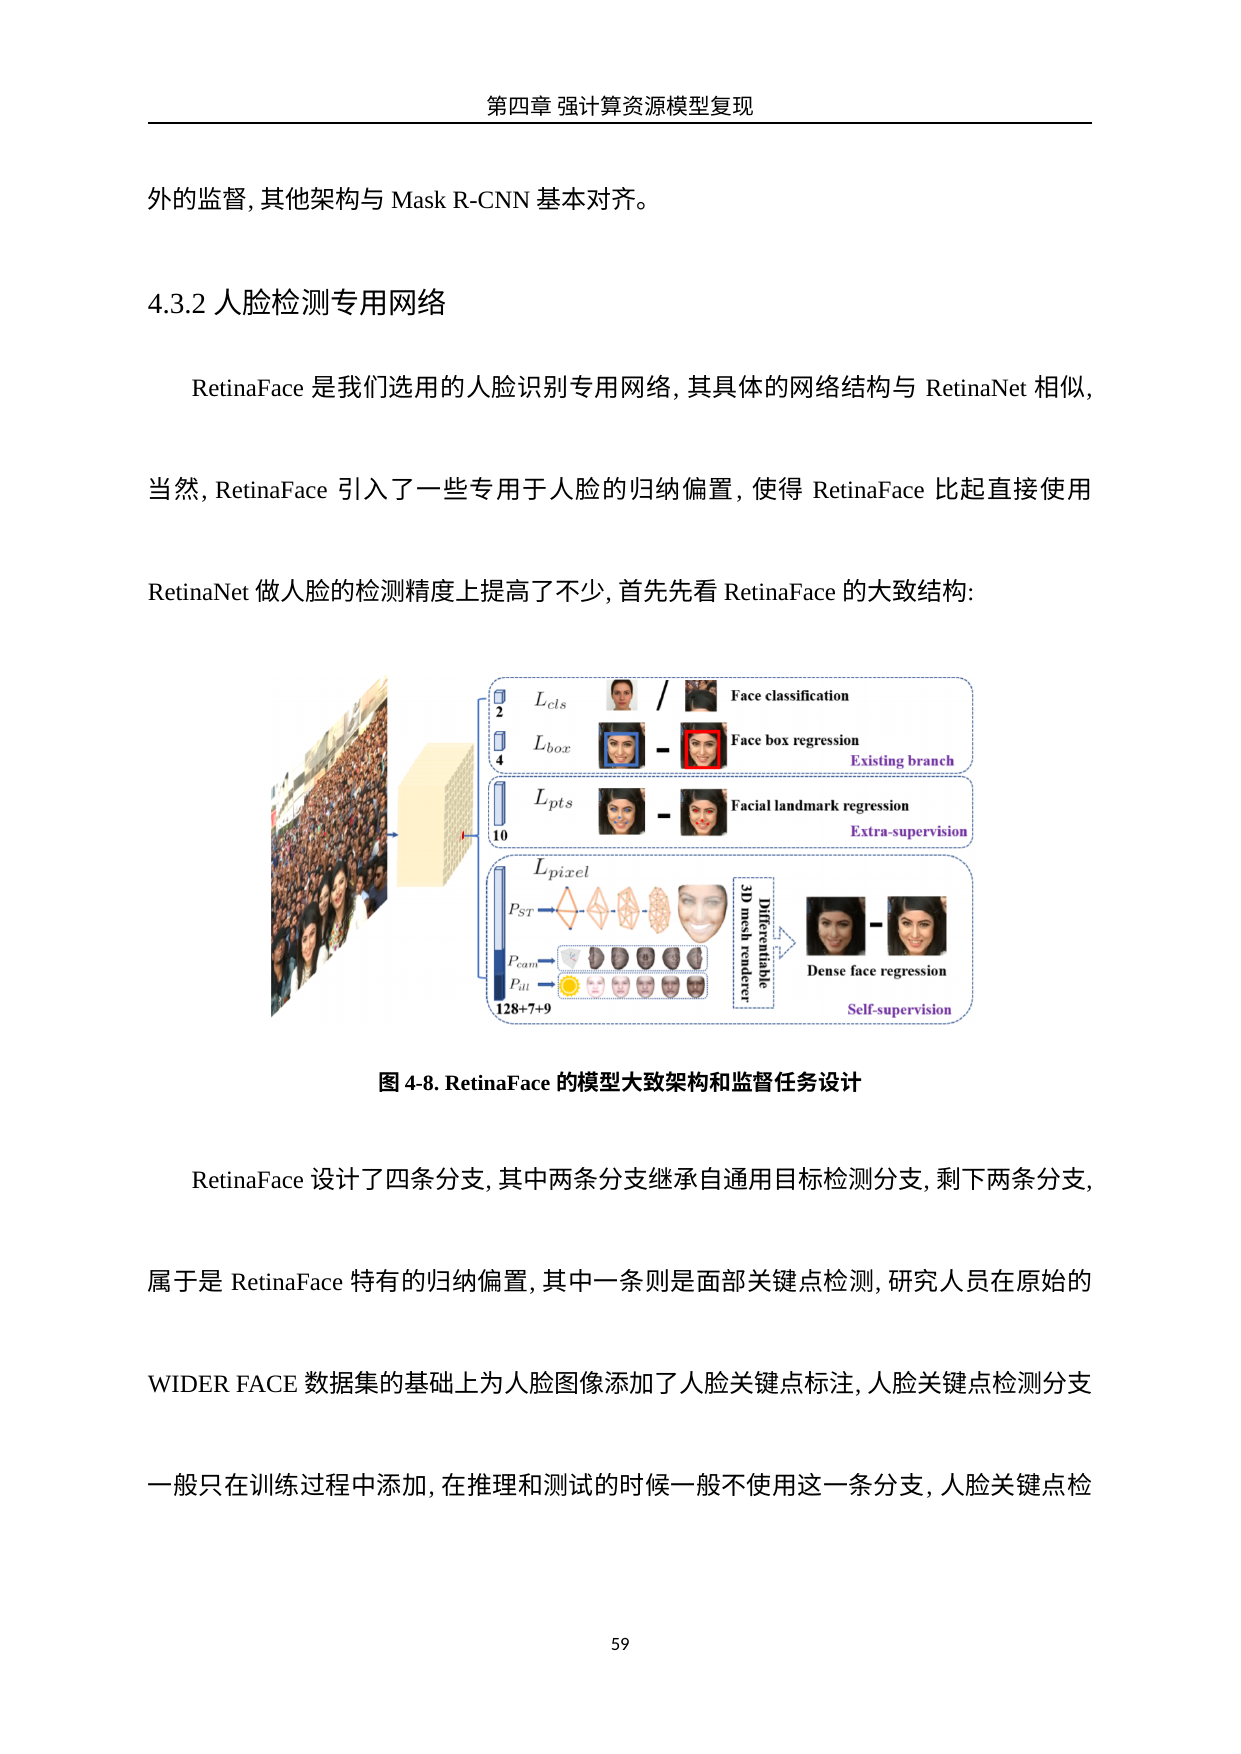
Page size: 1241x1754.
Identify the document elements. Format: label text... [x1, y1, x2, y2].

text RetinaFace 是我们选用的人脸识别专用网络, 其具体的网络结构与 RetinaNet 相似, 当然, RetinaFace 引入了一些专用于人脸的归纳偏置, 使得 RetinaFace 比起直接使用 RetinaNet 做人脸的检测精度上提高了不少, 首先先看 RetinaFace 的大致结构: [148, 352, 1092, 623]
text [148, 164, 1092, 232]
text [148, 1144, 1092, 1517]
subtitle 4.3.2 人脸检测专用网络 [148, 267, 1092, 335]
text 图4-8. RetinaFace 的模型大致架构和监督任务设计 [148, 1063, 1092, 1097]
picture [261, 658, 979, 1030]
